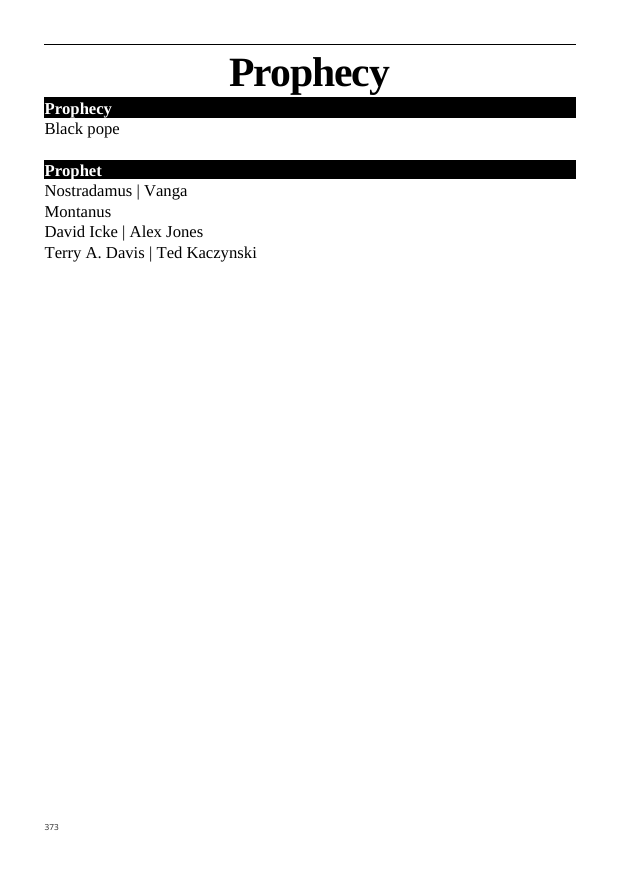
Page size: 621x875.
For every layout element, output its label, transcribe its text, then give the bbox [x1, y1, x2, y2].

text Nostradamus | Vanga [44, 181, 576, 200]
subtitle Prophecy [44, 45, 576, 97]
subtitle Prophet [44, 160, 576, 179]
text Montanus [44, 202, 576, 221]
text David Icke | Alex Jones [44, 222, 576, 241]
text Terry A. Davis | Ted Kaczynski [44, 243, 576, 262]
text Black pope [44, 119, 576, 138]
subtitle Prophecy [44, 98, 576, 118]
